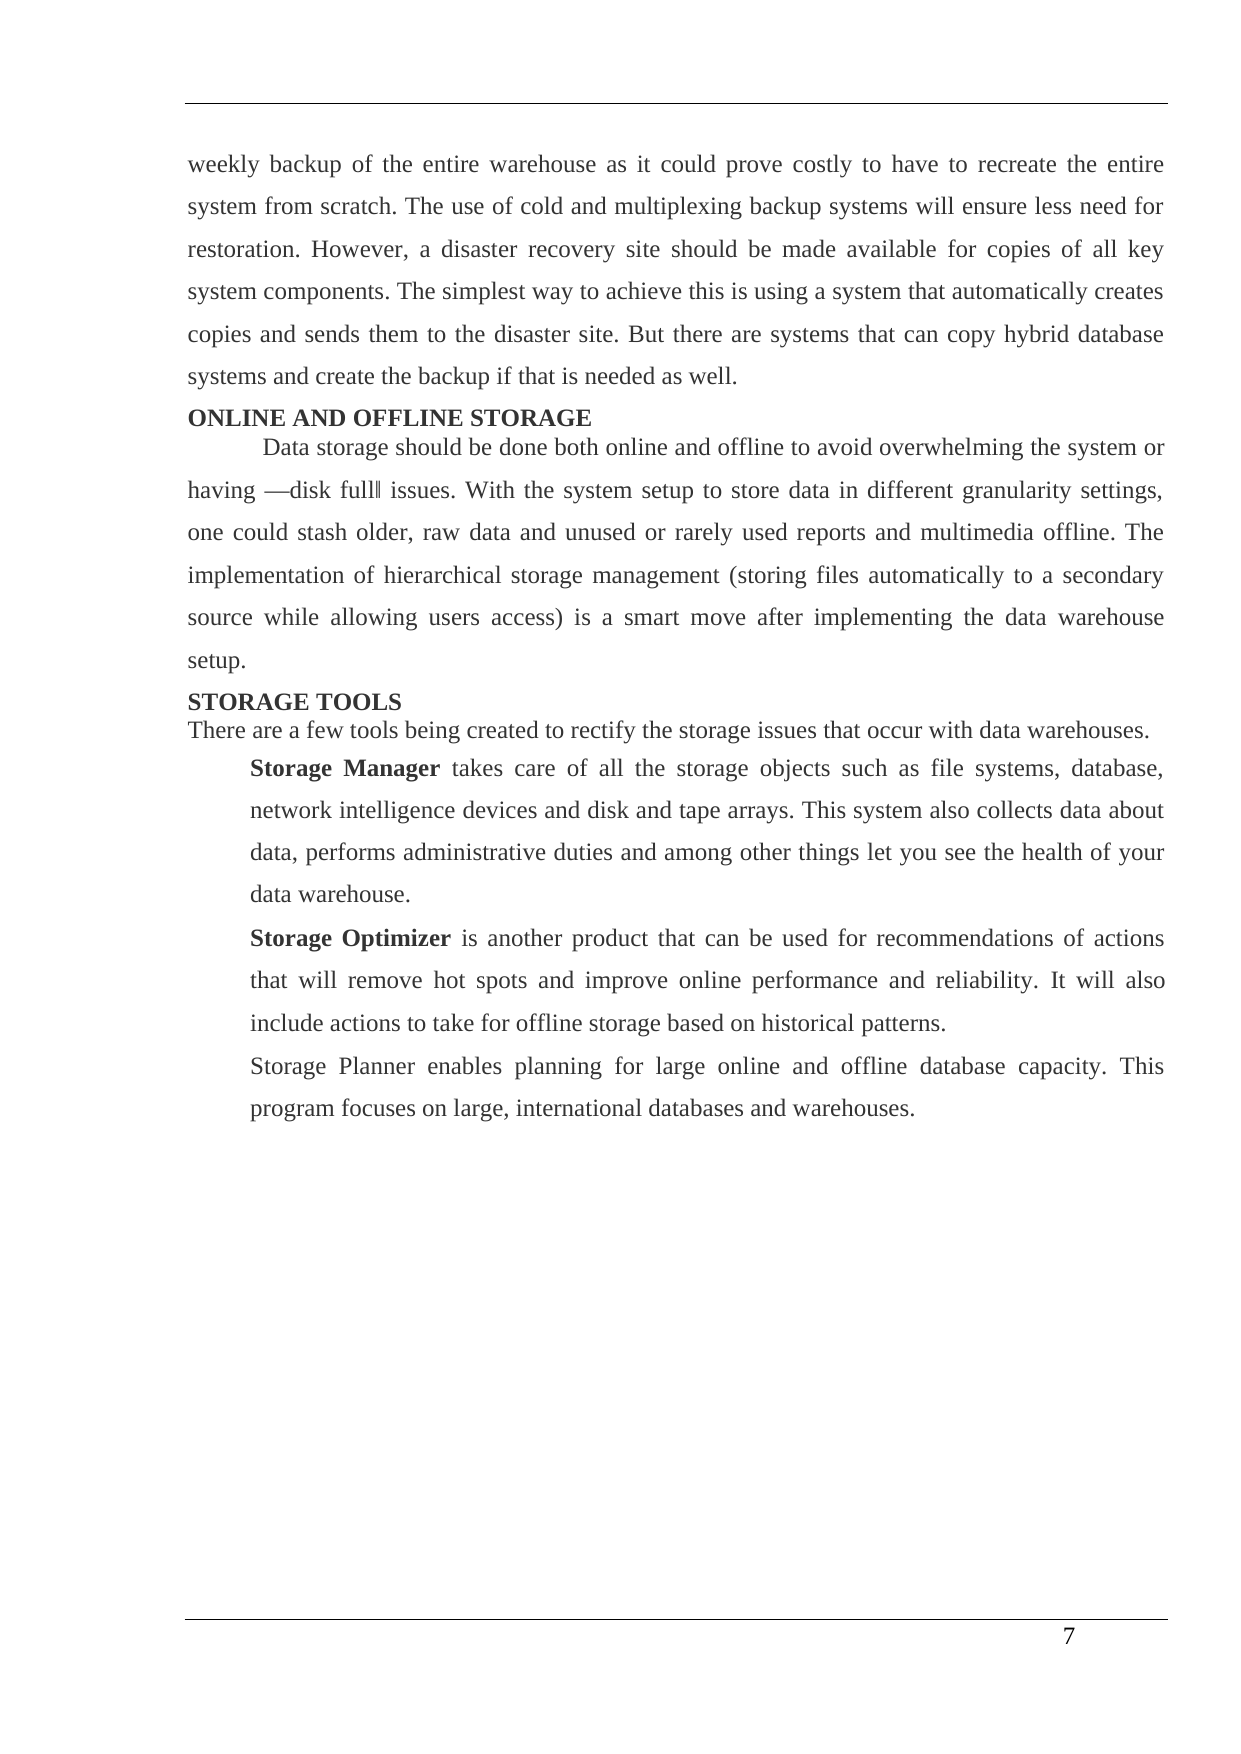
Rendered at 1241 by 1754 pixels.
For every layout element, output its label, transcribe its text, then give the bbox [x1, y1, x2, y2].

subtitle ONLINE AND OFFLINE STORAGE [187, 404, 1207, 432]
text weekly backup of the entire warehouse as it could prove costly to have to recreate the entire system from scratch. The use of cold and multiplexing backup systems will ensure less need for restoration. However, a disaster recovery site should be made available for copies of all key system components. The simplest way to achieve this is using a system that automatically creates copies and sends them to the disaster site. But there are systems that can copy hybrid database systems and create the backup if that is needed as well. [187, 149, 1165, 390]
text Storage Planner enables planning for large online and offline database capacity. This program focuses on large, international databases and warehouses. [250, 1051, 1165, 1122]
subtitle STORAGE TOOLS [187, 687, 1207, 716]
text Storage Optimizer is another product that can be used for recommendations of actions that will remove hot spots and improve online performance and reliability. It will also include actions to take for offline storage based on historical patterns. [250, 923, 1166, 1036]
text Storage Manager takes care of all the storage objects such as file systems, database, network intelligence devices and disk and tape arrays. This system also collects data about data, performs administrative duties and among other things let you see the health of your data warehouse. [250, 753, 1165, 908]
text There are a few tools being created to rectify the storage issues that occur with data warehouses. [187, 716, 1207, 745]
text Data storage should be done both online and offline to avoid overwhelming the system or having ―disk full‖ issues. With the system setup to store data in different granularity settings, one could stash older, raw data and unused or rarely used reports and multimedia offline. The implementation of hierarchical storage management (storing files automatically to a secondary source while allowing users access) is a smart move after implementing the data warehouse setup. [187, 432, 1165, 674]
